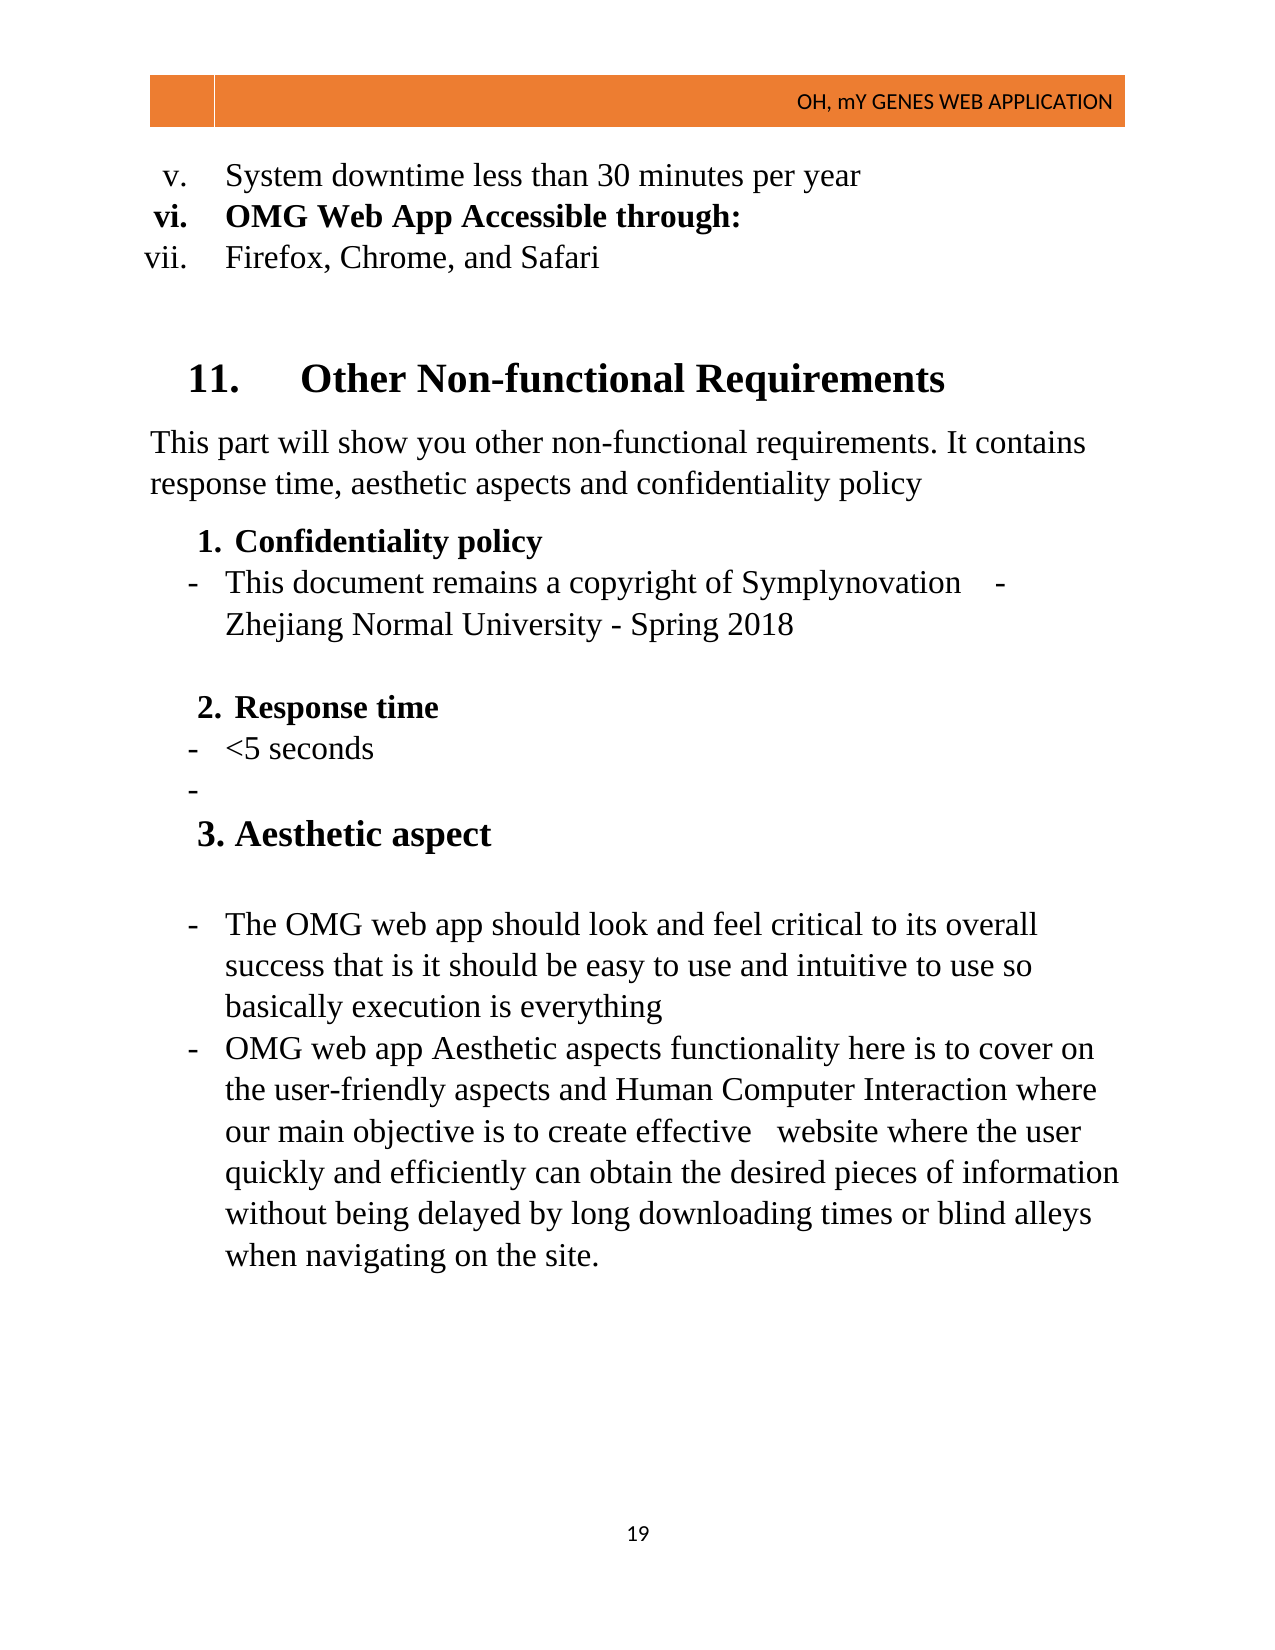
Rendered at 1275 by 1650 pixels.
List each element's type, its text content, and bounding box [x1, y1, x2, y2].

list System downtime less than 30 minutes per year [187, 155, 1125, 193]
list <5 seconds [187, 728, 1125, 767]
list Aesthetic aspect [197, 811, 1125, 854]
list OMG Web App Accessible through: [187, 196, 1125, 235]
list Firefox, Chrome, and Safari [187, 238, 1125, 276]
list Confidentiality policy [197, 521, 1125, 560]
list This document remains a copyright of Symplynovation - Zhejiang Normal University - Spring 2018 [187, 563, 1125, 642]
list The OMG web app should look and feel critical to its overall success that is it should be easy to use and intuitive to use so basically execution is everything [187, 904, 1125, 1025]
list OMG web app Aesthetic aspects functionality here is to cover on the user-friendly aspects and Human Computer Interaction where our main objective is to create effective website where the user quickly and efficiently can obtain the desired pieces of information without being delayed by long downloading times or blind alleys when navigating on the site. [187, 1028, 1125, 1273]
list Other Non-functional Requirements [187, 354, 1125, 402]
list Response time [197, 687, 1125, 725]
text This part will show you other non-functional requirements. It contains response time, aesthetic aspects and confidentiality policy [150, 422, 1125, 502]
